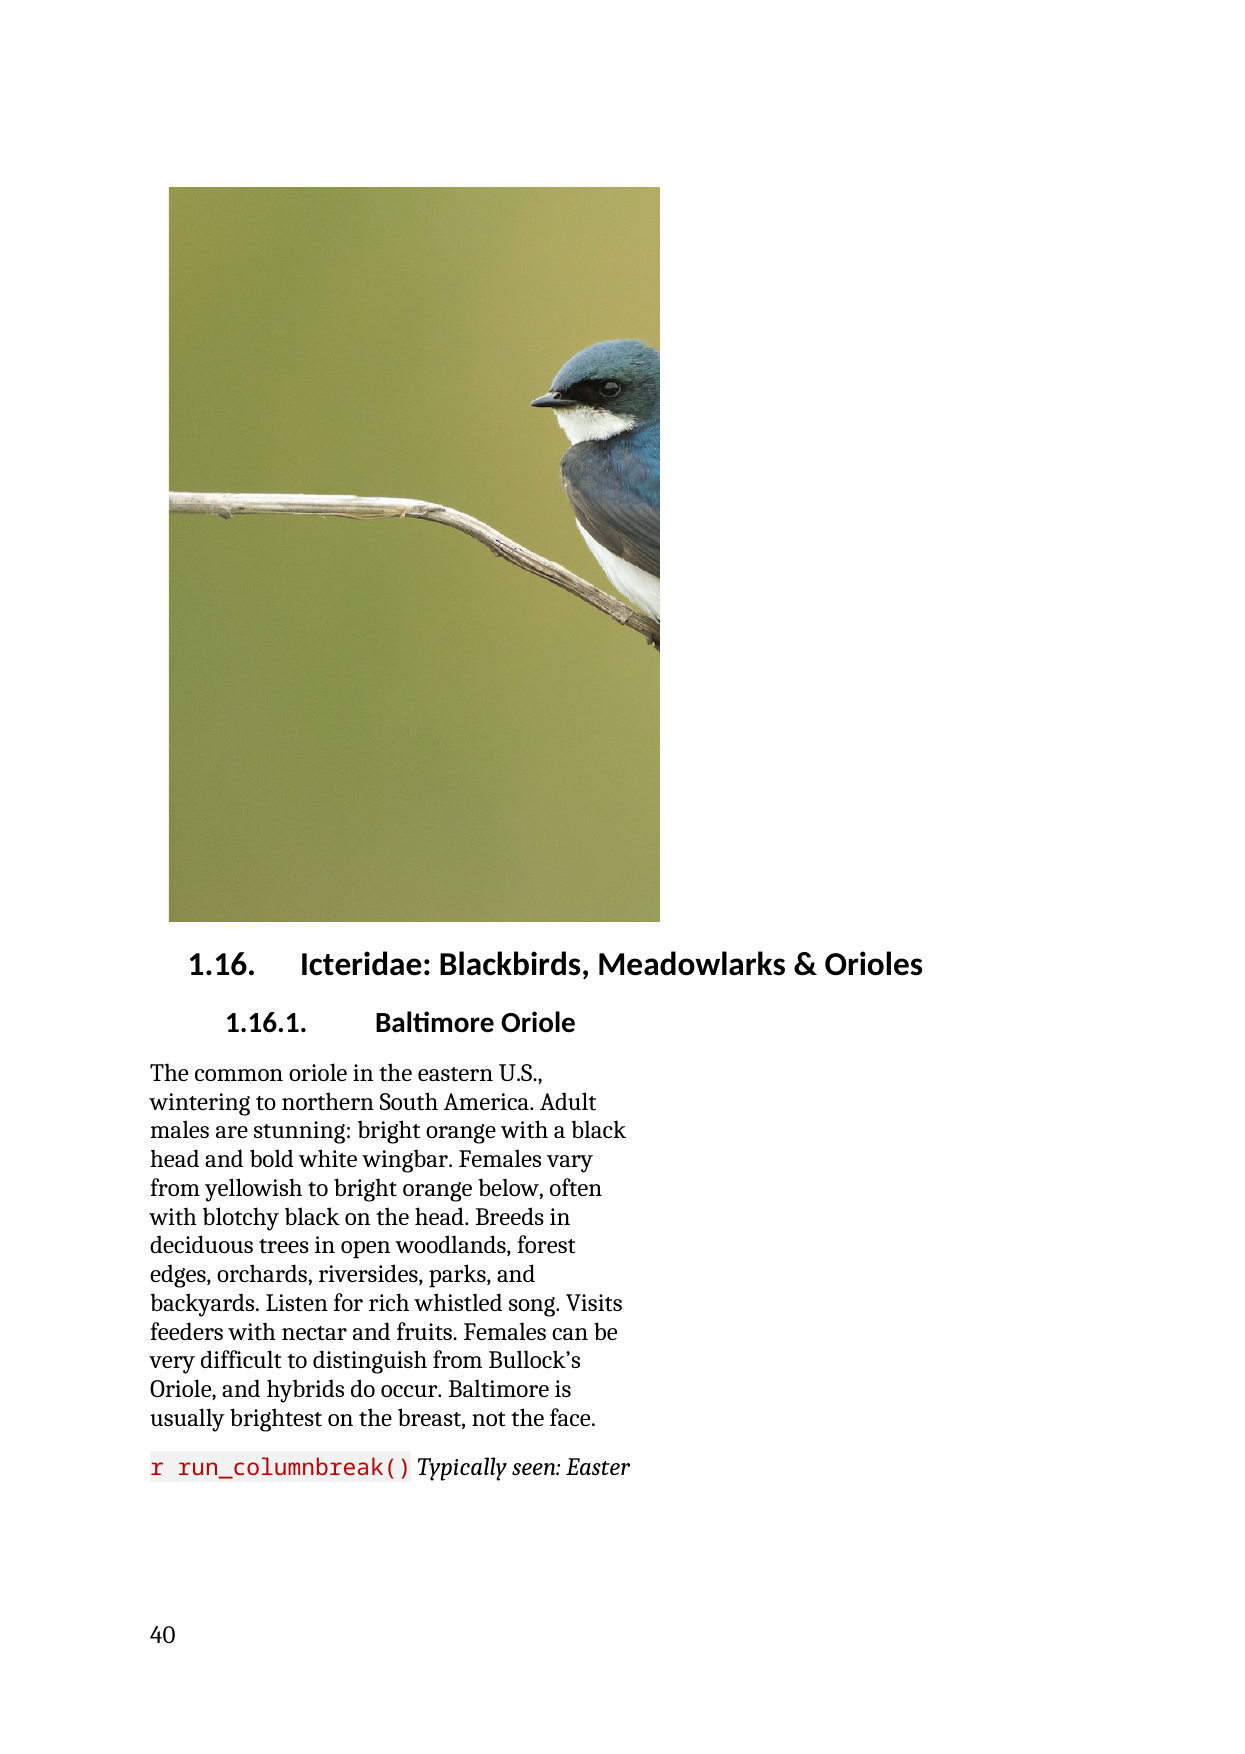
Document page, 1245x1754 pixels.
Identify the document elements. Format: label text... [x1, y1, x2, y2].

text The common oriole in the eastern U.S., wintering to northern South America. Adult males are stunning: bright orange with a black head and bold white wingbar. Females vary from yellowish to bright orange below, often with blotchy black on the head. Breeds in deciduous trees in open woodlands, forest edges, orchards, riversides, parks, and backyards. Listen for rich whistled song. Visits feeders with nectar and fruits. Females can be very difficult to distinguish from Bullock’s Oriole, and hybrids do occur. Baltimore is usually brightest on the breast, not the face. [150, 1059, 641, 1432]
subtitle Baltimore Oriole [225, 1004, 1170, 1040]
subtitle Icteridae: Blackbirds, Meadowlarks & Orioles [187, 943, 1170, 983]
text r run_columnbreak() Typically seen: Easter [411, 1451, 641, 1482]
picture [168, 187, 660, 922]
